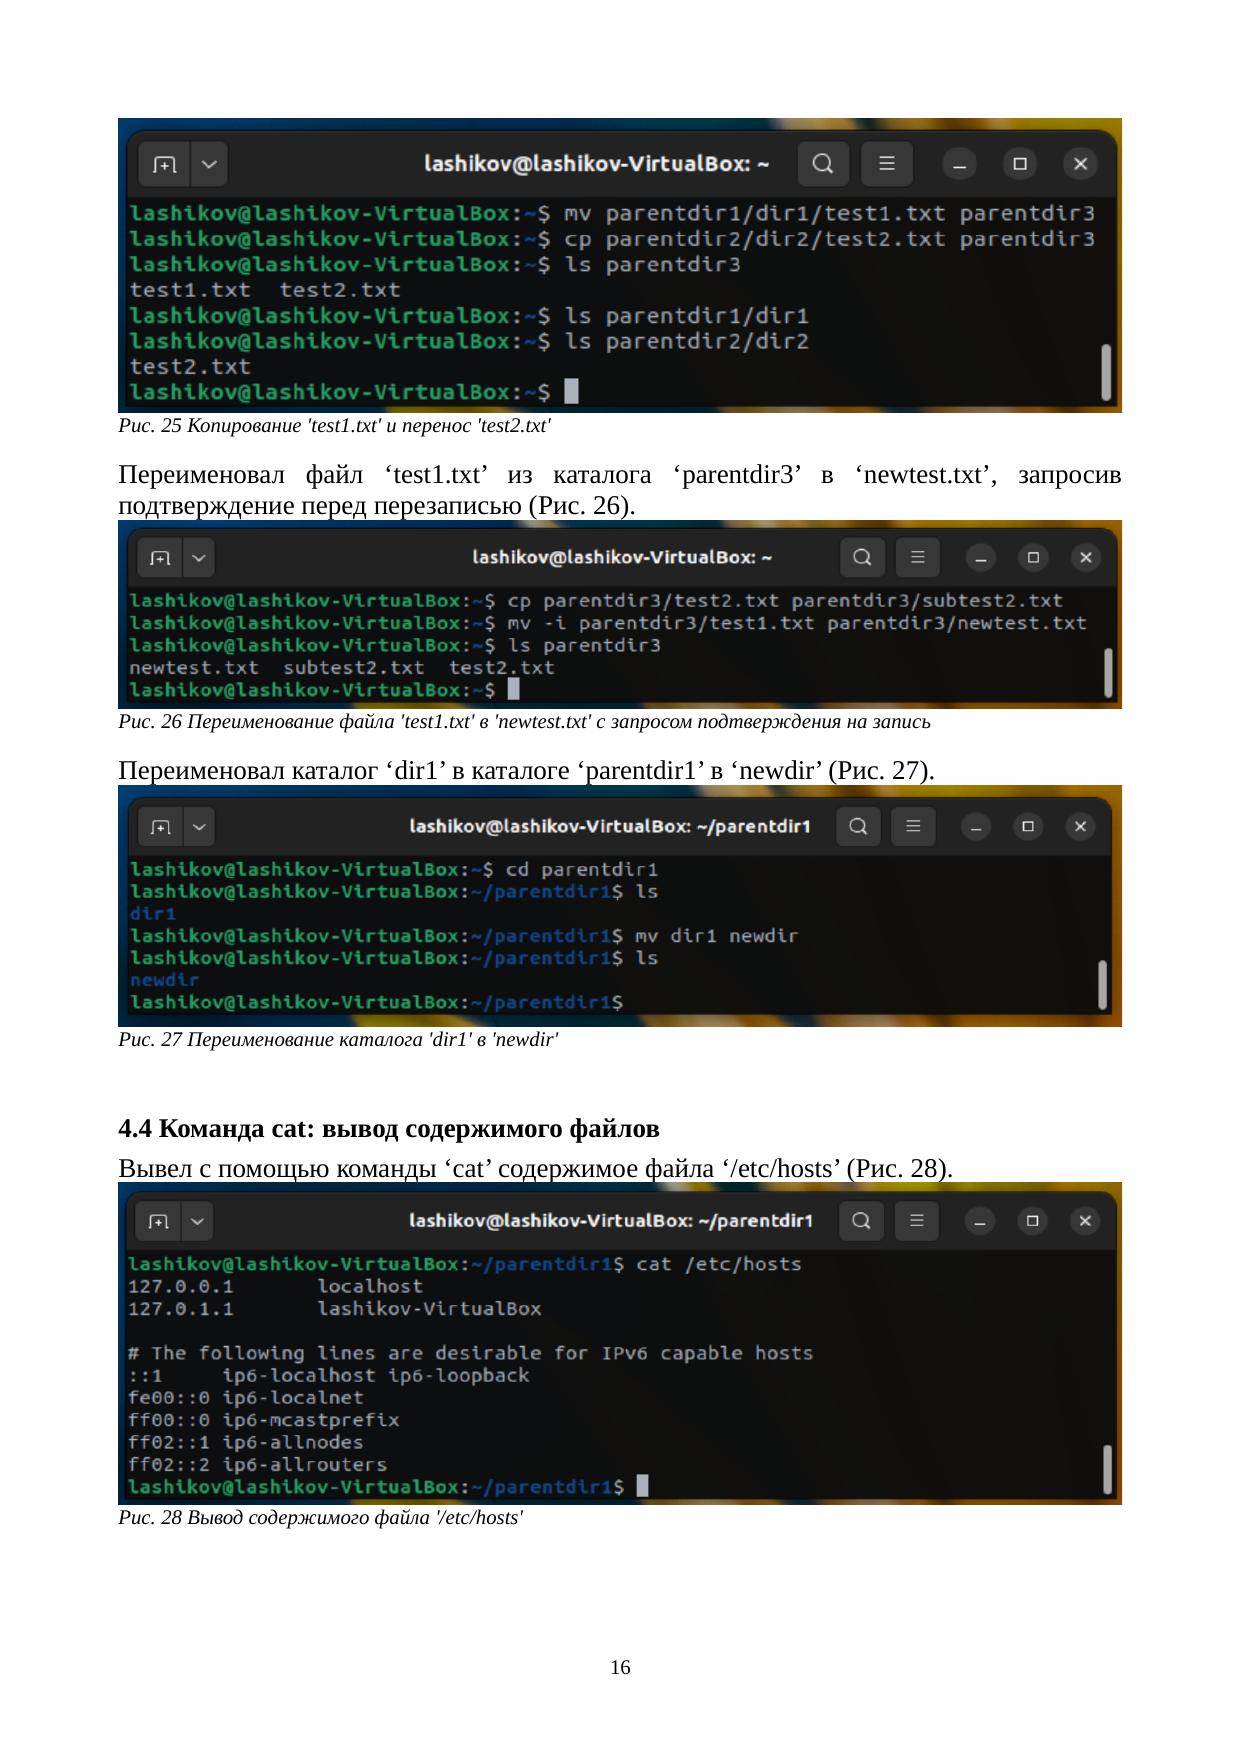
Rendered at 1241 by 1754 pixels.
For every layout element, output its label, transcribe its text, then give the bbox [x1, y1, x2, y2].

text Переименовал каталог ‘dir1’ в каталоге ‘parentdir1’ в ‘newdir’ (Рис. 27). [118, 754, 1122, 785]
text Рис. 28 Вывод содержимого файла '/etc/hosts' [118, 1505, 1122, 1529]
picture [118, 1182, 1123, 1505]
subtitle 4.4 Команда cat: вывод содержимого файлов [118, 1112, 1122, 1143]
text Рис. 25 Копирование 'test1.txt' и перенос 'test2.txt' [118, 413, 1122, 437]
text Вывел с помощью команды ‘cat’ содержимое файла ‘/etc/hosts’ (Рис. 28). [118, 1152, 1122, 1182]
picture [118, 520, 1123, 709]
text Переименовал файл ‘test1.txt’ из каталога ‘parentdir3’ в ‘newtest.txt’, запросив подтверждение перед перезаписью (Рис. 26). [118, 458, 1122, 520]
picture [118, 118, 1123, 413]
picture [118, 785, 1123, 1027]
text Рис. 27 Переименование каталога 'dir1' в 'newdir' [118, 1027, 1122, 1051]
text Рис. 26 Переименование файла 'test1.txt' в 'newtest.txt' с запросом подтверждения на запись [118, 709, 1122, 733]
